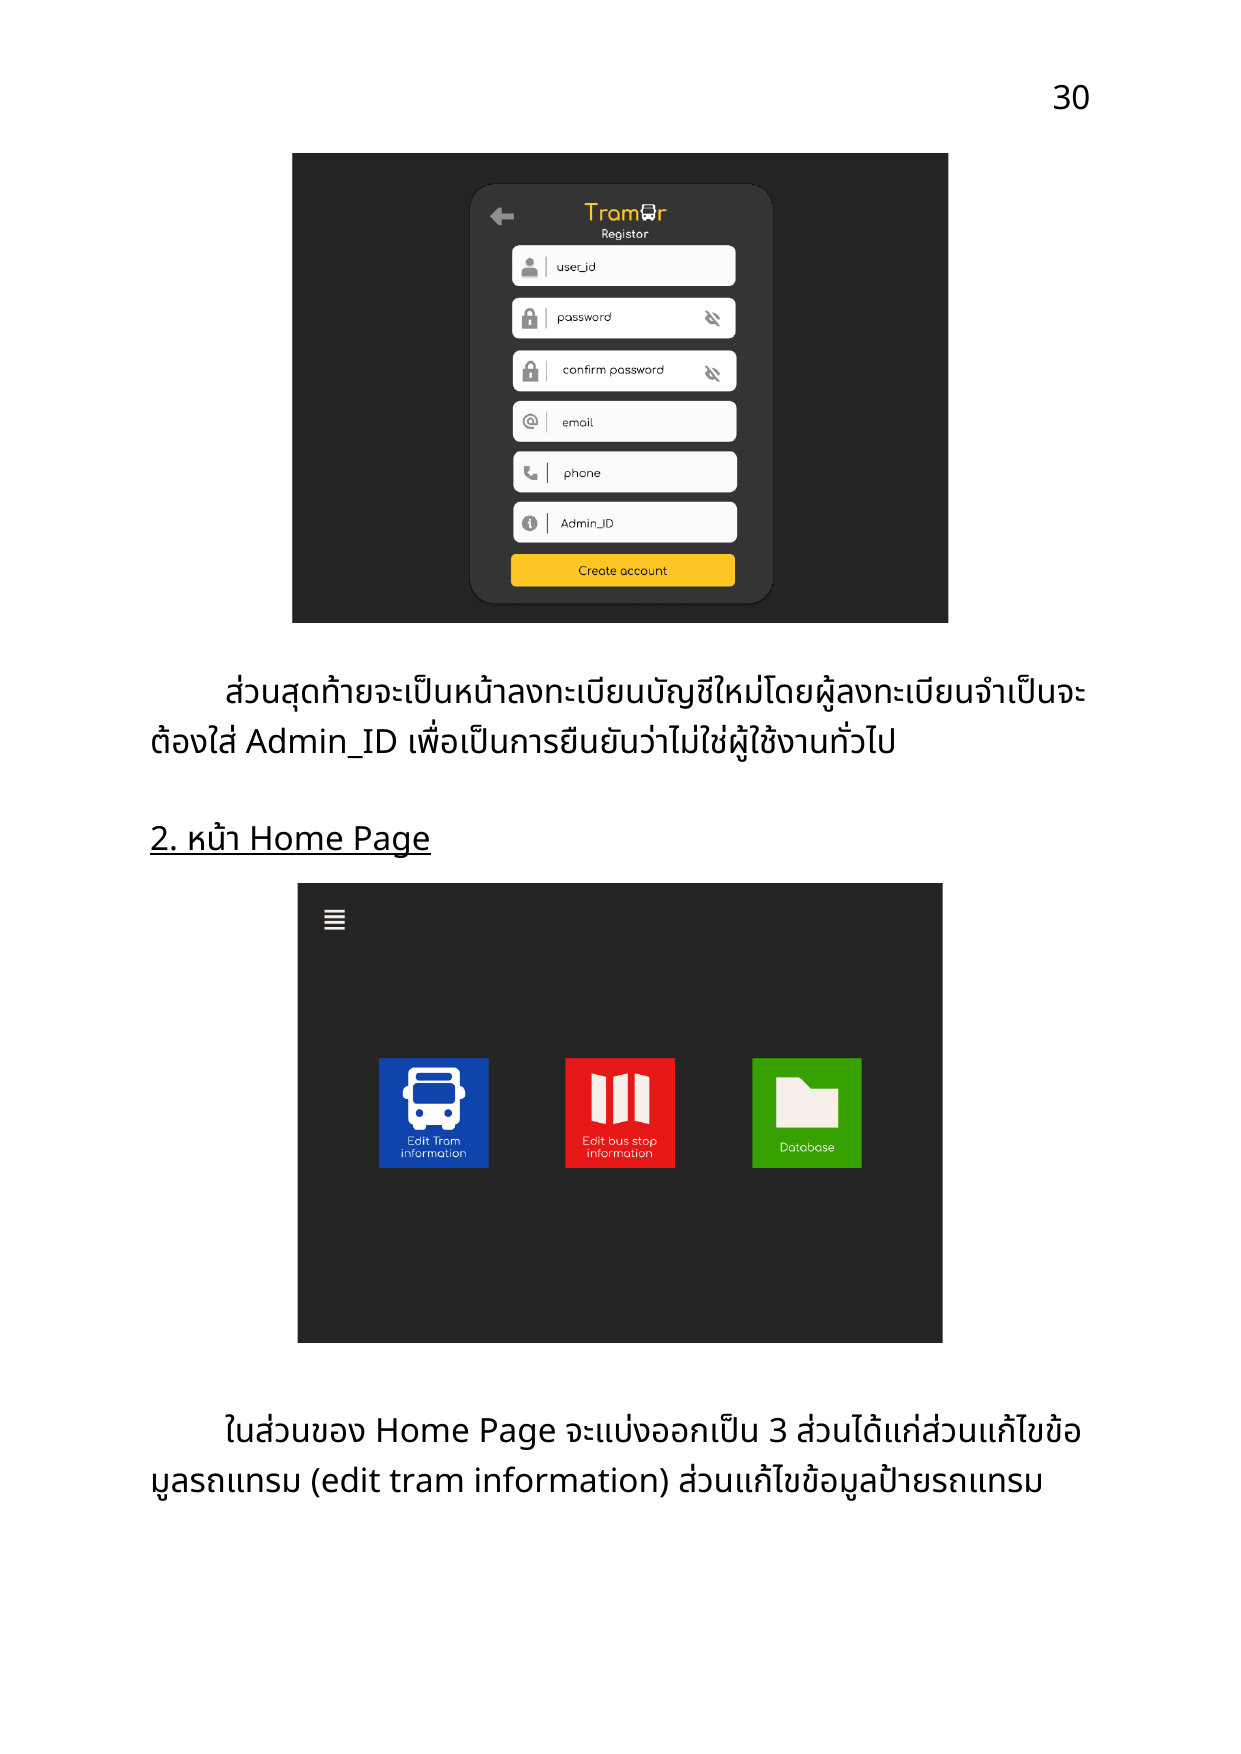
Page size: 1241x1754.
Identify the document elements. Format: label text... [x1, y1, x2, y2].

picture [292, 153, 949, 623]
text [150, 1406, 1090, 1508]
picture [297, 883, 943, 1343]
subtitle 2. หน้า Home Page [150, 814, 1090, 865]
text ส่วนสุดท้ายจะเป็นหน้าลงทะเบียนบัญชีใหม่โดยผู้ลงทะเบียนจำเป็นจะต้องใส่ Admin_ID เพื่อเป็นการยืนยันว่าไม่ใช่ผู้ใช้งานทั่วไป [150, 668, 1090, 769]
